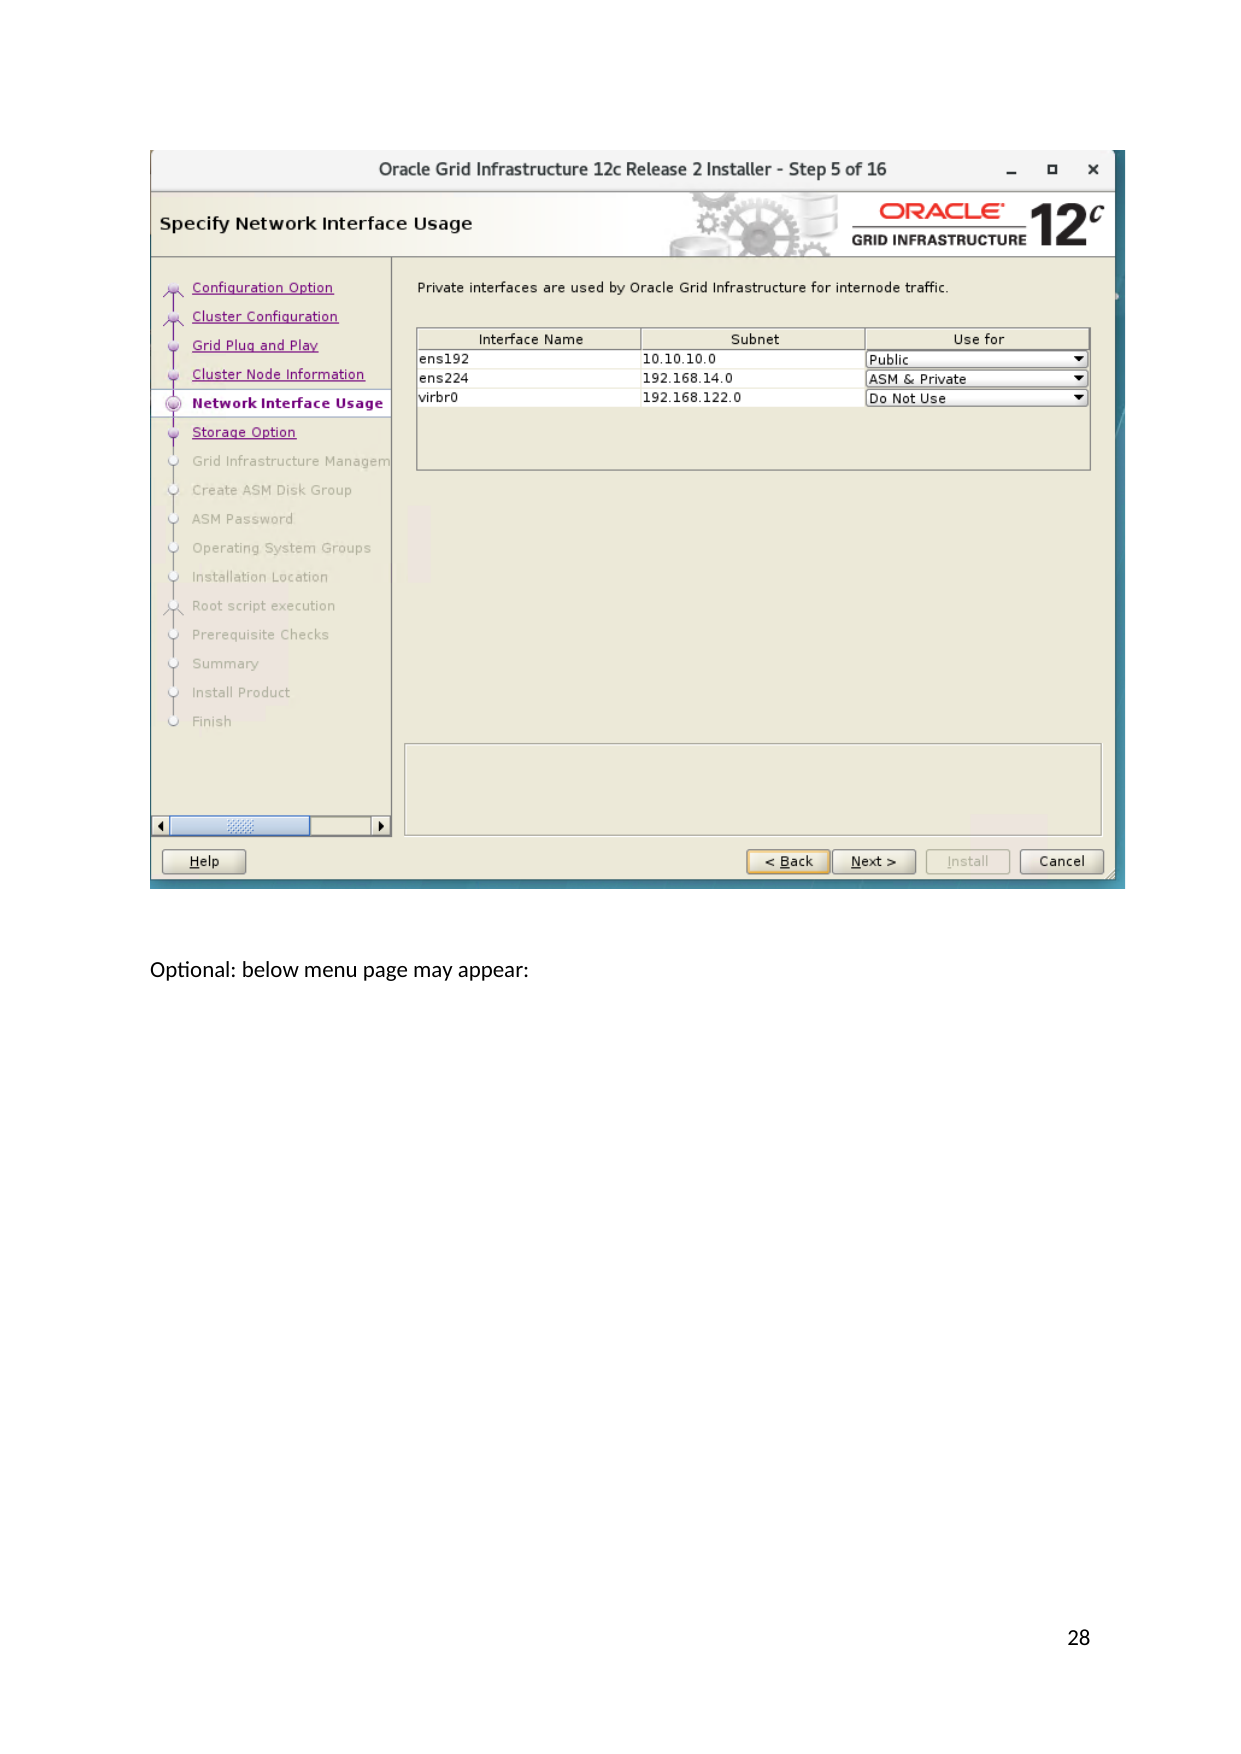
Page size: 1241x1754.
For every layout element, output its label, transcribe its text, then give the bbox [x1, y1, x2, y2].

text Optional: below menu page may appear: [150, 955, 1090, 983]
picture [150, 150, 1125, 889]
